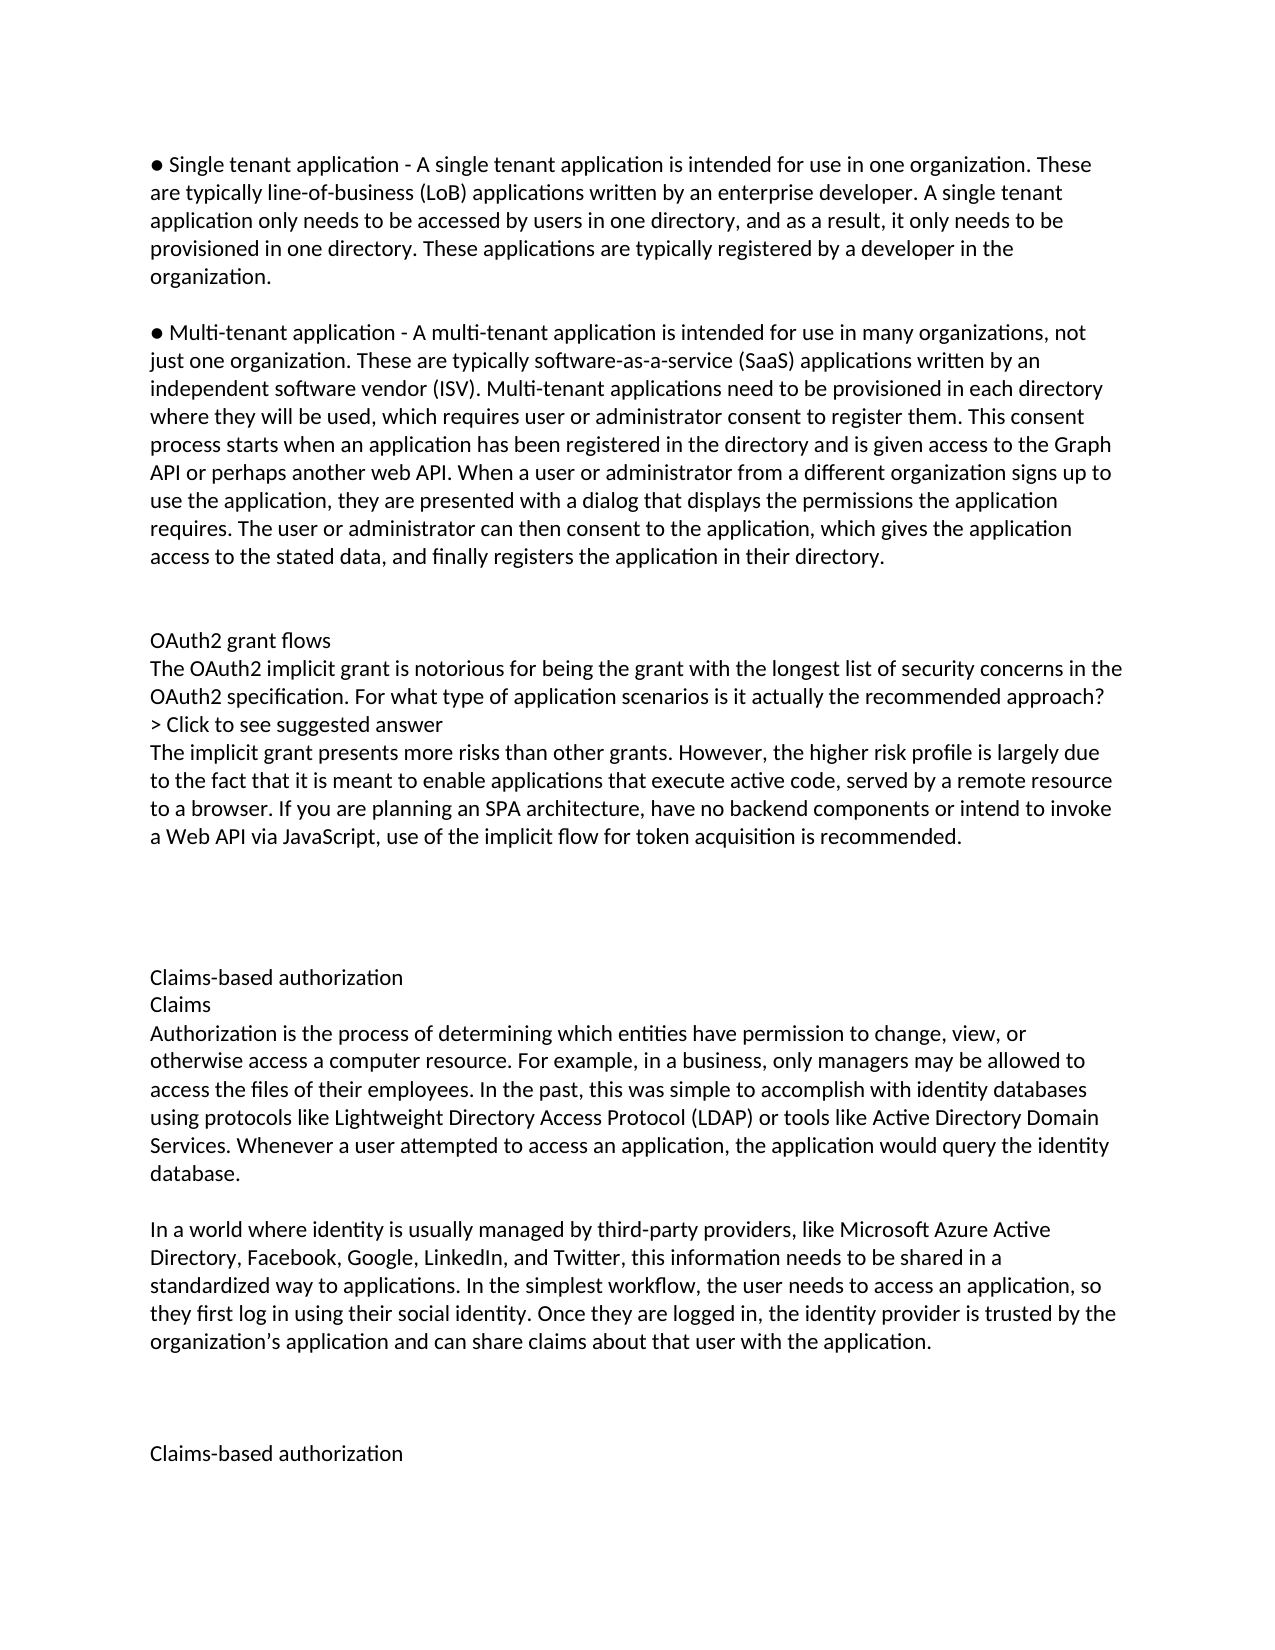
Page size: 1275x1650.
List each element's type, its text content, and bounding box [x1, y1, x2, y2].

text > Click to see suggested answer [150, 710, 1125, 738]
text Claims-based authorization [150, 963, 1125, 991]
text Claims [150, 991, 1125, 1019]
text Authorization is the process of determining which entities have permission to change, view, or otherwise access a computer resource. For example, in a business, only managers may be allowed to access the files of their employees. In the past, this was simple to accomplish with identity databases using protocols like Lightweight Directory Access Protocol (LDAP) or tools like Active Directory Domain Services. Whenever a user attempted to access an application, the application would query the identity database. [150, 1019, 1125, 1187]
text ● Multi-tenant application - A multi-tenant application is intended for use in many organizations, not just one organization. These are typically software-as-a-service (SaaS) applications written by an independent software vendor (ISV). Multi-tenant applications need to be provisioned in each directory where they will be used, which requires user or administrator consent to register them. This consent process starts when an application has been registered in the directory and is given access to the Graph API or perhaps another web API. When a user or administrator from a different organization signs up to use the application, they are presented with a dialog that displays the permissions the application requires. The user or administrator can then consent to the application, which gives the application access to the stated data, and finally registers the application in their directory. [150, 318, 1125, 570]
text The implicit grant presents more risks than other grants. However, the higher risk profile is largely due to the fact that it is meant to enable applications that execute active code, served by a remote resource to a browser. If you are planning an SPA architecture, have no backend components or intend to invoke a Web API via JavaScript, use of the implicit flow for token acquisition is recommended. [150, 738, 1125, 851]
text ● Single tenant application - A single tenant application is intended for use in one organization. These are typically line-of-business (LoB) applications written by an enterprise developer. A single tenant application only needs to be accessed by users in one directory, and as a result, it only needs to be provisioned in one directory. These applications are typically registered by a developer in the organization. [150, 150, 1125, 290]
text The OAuth2 implicit grant is notorious for being the grant with the longest list of security concerns in the OAuth2 specification. For what type of application scenarios is it actually the recommended approach? [150, 654, 1125, 710]
text OAuth2 grant flows [150, 626, 1125, 654]
text Claims-based authorization [150, 1439, 1125, 1467]
text In a world where identity is usually managed by third-party providers, like Microsoft Azure Active Directory, Facebook, Google, LinkedIn, and Twitter, this information needs to be shared in a standardized way to applications. In the simplest workflow, the user needs to access an application, so they first log in using their social identity. Once they are logged in, the identity provider is trusted by the organization’s application and can share claims about that user with the application. [150, 1215, 1125, 1355]
